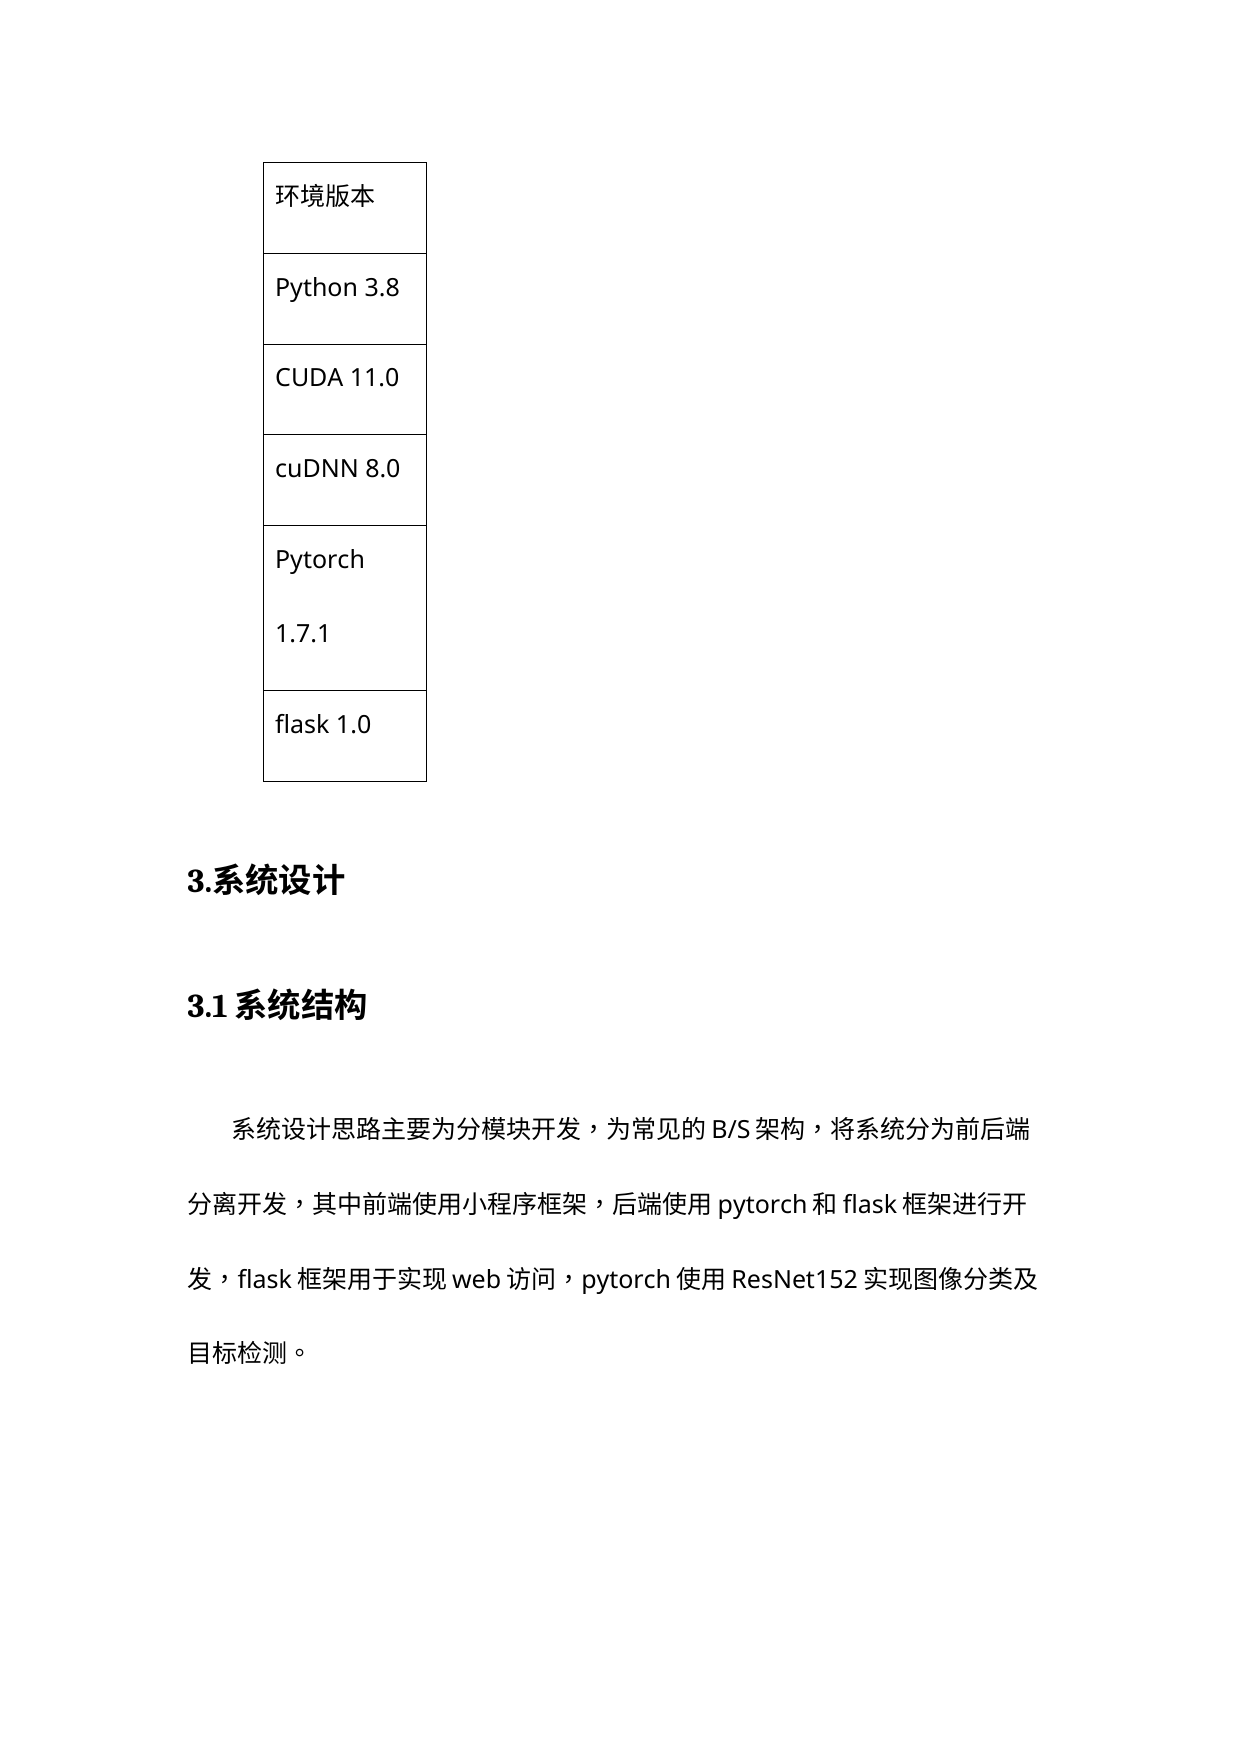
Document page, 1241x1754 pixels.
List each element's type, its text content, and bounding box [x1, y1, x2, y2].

list 系统设计思路主要为分模块开发，为常见的B/S架构，将系统分为前后端分离开发，其中前端使用小程序框架，后端使用pytorch和flask框架进行开发，flask框架用于实现web访问，pytorch使用ResNet152实现图像分类及目标检测。 [187, 1097, 1053, 1386]
table_cell CUDA 11.0 [264, 345, 426, 434]
table_cell Pytorch 1.7.1 [264, 526, 426, 690]
table_cell flask 1.0 [264, 691, 426, 781]
table_cell cuDNN 8.0 [264, 435, 426, 525]
table_cell Python 3.8 [264, 254, 426, 343]
subtitle 3.系统设计 [187, 847, 1053, 912]
subtitle 3.1系统结构 [187, 972, 1053, 1037]
table_header 环境版本 [264, 163, 426, 253]
